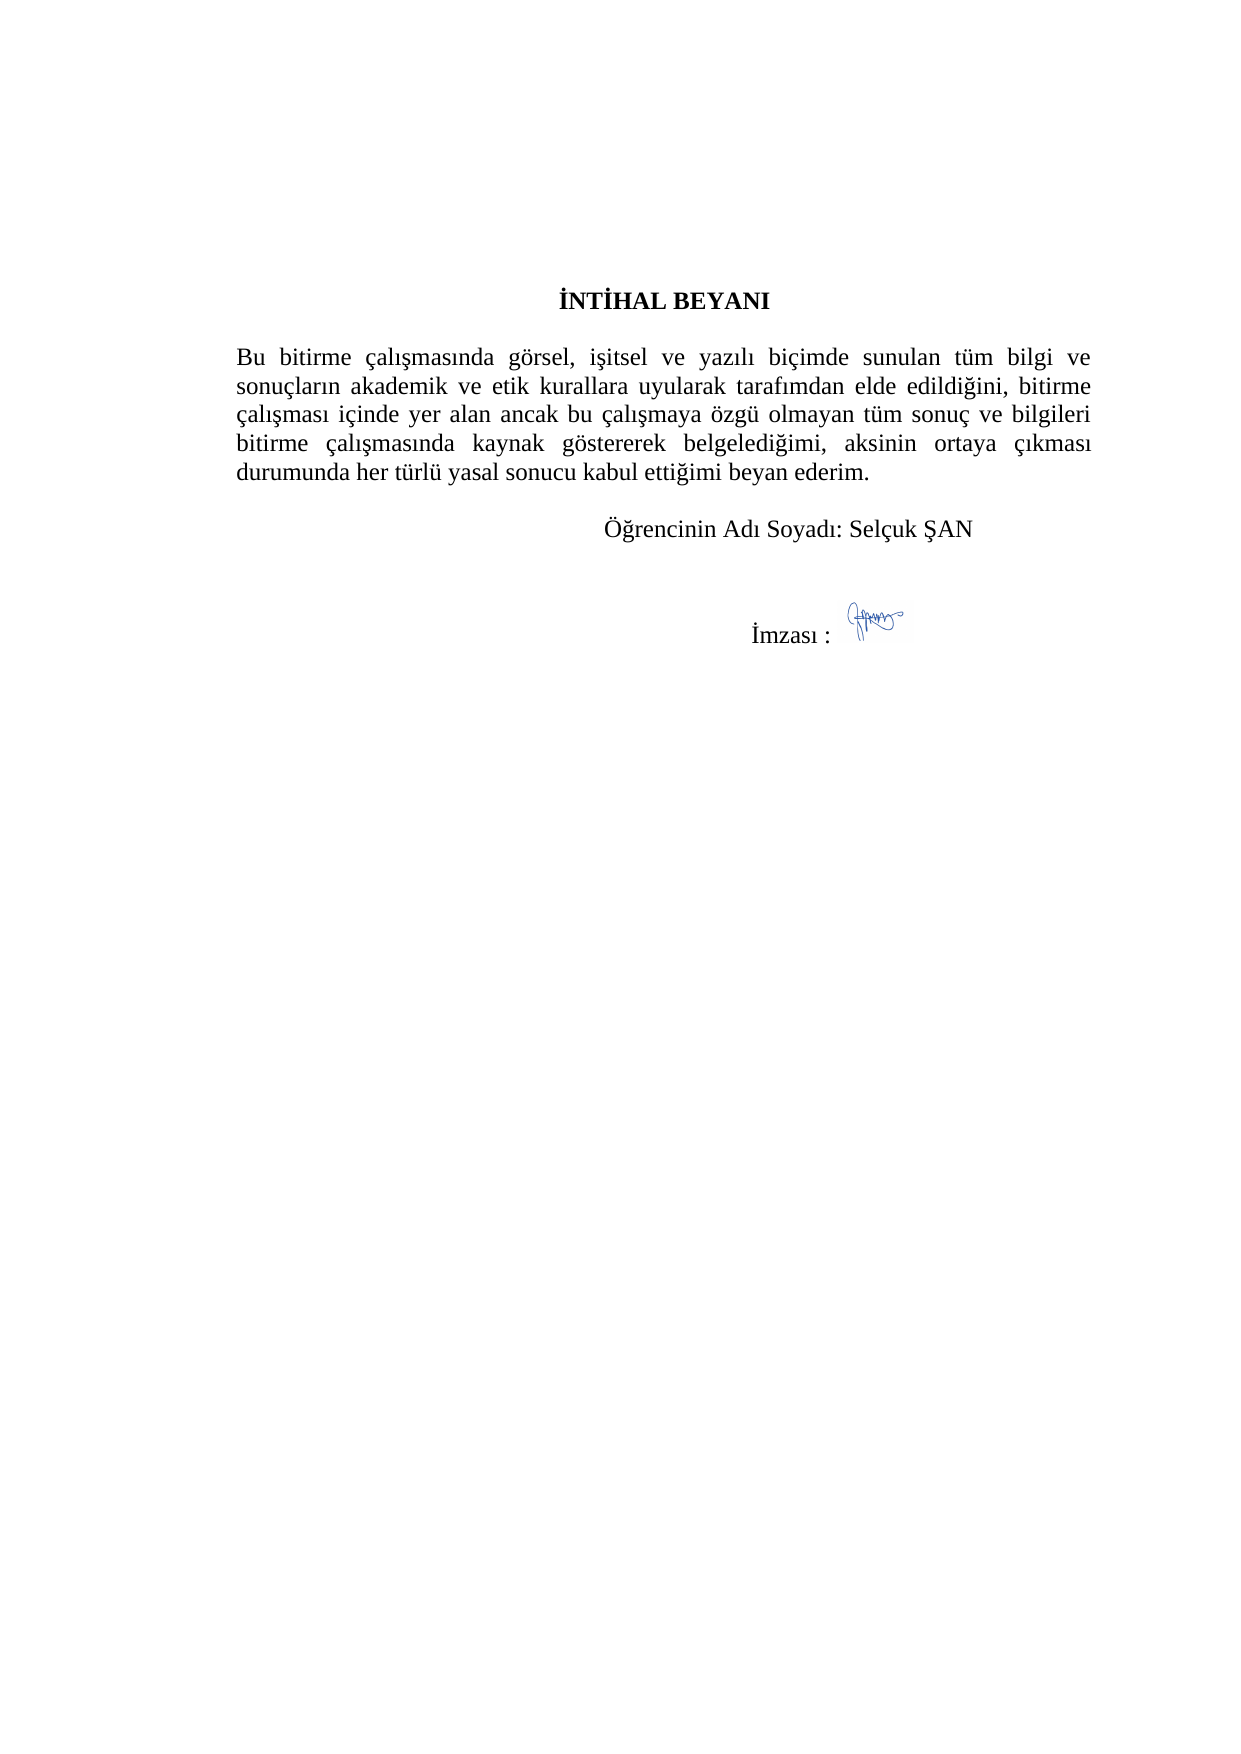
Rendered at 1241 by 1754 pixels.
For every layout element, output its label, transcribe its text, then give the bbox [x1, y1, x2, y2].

picture [837, 600, 914, 643]
text Bu bitirme çalışmasında görsel, işitsel ve yazılı biçimde sunulan tüm bilgi ve sonuçların akademik ve etik kurallara uyularak tarafımdan elde edildiğini, bitirme çalışması içinde yer alan ancak bu çalışmaya özgü olmayan tüm sonuç ve bilgileri bitirme çalışmasında kaynak göstererek belgelediğimi, aksinin ortaya çıkması durumunda her türlü yasal sonucu kabul ettiğimi beyan ederim. [236, 342, 1092, 486]
text İmzası : [236, 601, 1092, 648]
text Öğrencinin Adı Soyadı: Selçuk ŞAN [236, 514, 1092, 543]
text İNTİHAL BEYANI [236, 286, 1092, 314]
